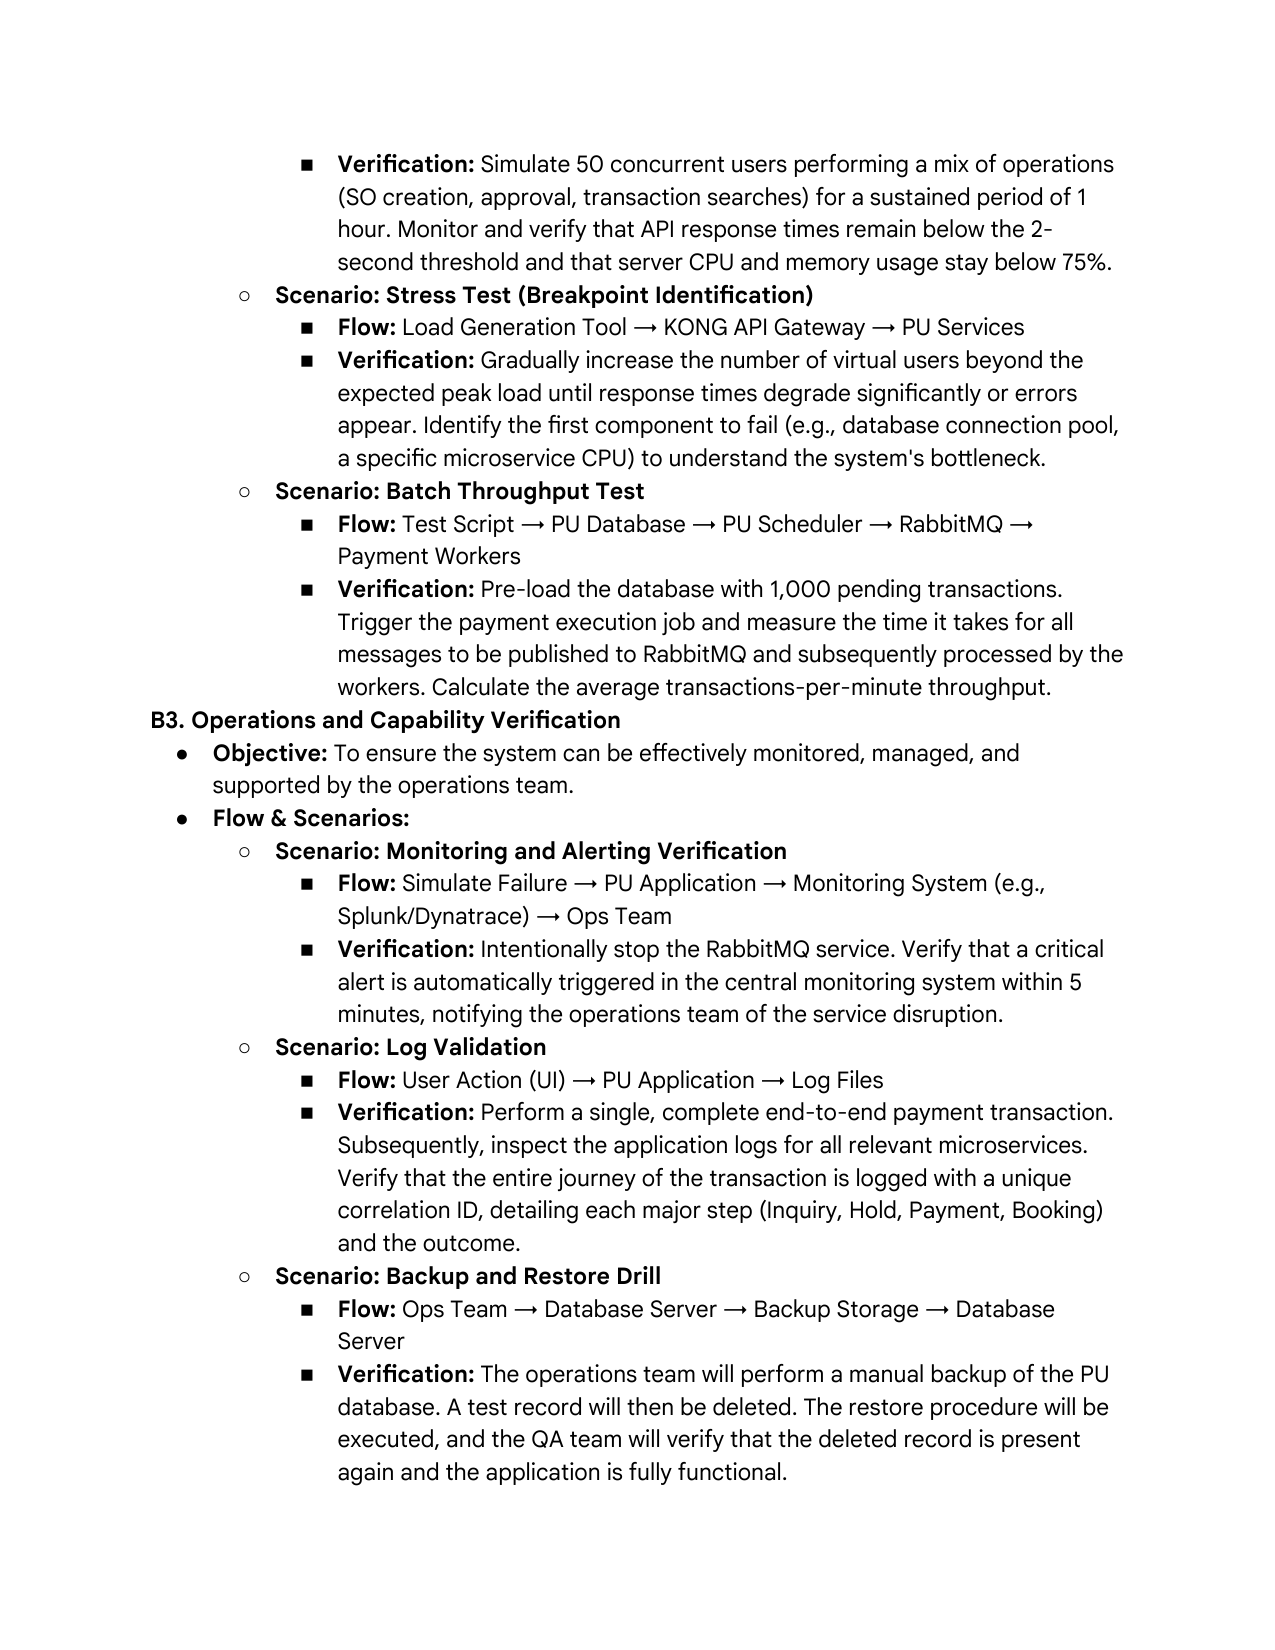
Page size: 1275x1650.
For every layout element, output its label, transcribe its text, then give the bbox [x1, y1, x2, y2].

list Flow: Simulate Failure → PU Application → Monitoring System (e.g., Splunk/Dynatrace) → Ops Team [300, 869, 1125, 931]
list Verification: The operations team will perform a manual backup of the PU database. A test record will then be deleted. The restore procedure will be executed, and the QA team will verify that the deleted record is present again and the application is fully functional. [300, 1360, 1125, 1487]
list Verification: Intentionally stop the RabbitMQ service. Verify that a critical alert is automatically triggered in the central monitoring system within 5 minutes, notifying the operations team of the service disruption. [300, 935, 1125, 1029]
list Scenario: Log Validation [237, 1033, 1125, 1062]
list Flow: User Action (UI) → PU Application → Log Files [300, 1066, 1125, 1094]
list Verification: Gradually increase the number of virtual users beyond the expected peak load until response times degrade significantly or errors appear. Identify the first component to fail (e.g., database connection pool, a specific microservice CPU) to understand the system's bottleneck. [300, 346, 1125, 473]
list Scenario: Backup and Restore Drill [237, 1262, 1125, 1291]
list Scenario: Monitoring and Alerting Verification [237, 837, 1125, 866]
list Flow: Load Generation Tool → KONG API Gateway → PU Services [300, 313, 1125, 342]
list Verification: Perform a single, complete end-to-end payment transaction. Subsequently, inspect the application logs for all relevant microservices. Verify that the entire journey of the transaction is logged with a unique correlation ID, detailing each major step (Inquiry, Hold, Payment, Booking) and the outcome. [300, 1098, 1125, 1258]
list Flow: Test Script → PU Database → PU Scheduler → RabbitMQ → Payment Workers [300, 510, 1125, 571]
list Verification: Pre-load the database with 1,000 pending transactions. Trigger the payment execution job and measure the time it takes for all messages to be published to RabbitMQ and subsequently processed by the workers. Calculate the average transactions-per-minute throughput. [300, 575, 1125, 702]
list Objective: To ensure the system can be effectively monitored, managed, and supported by the operations team. [175, 739, 1125, 800]
list Verification: Simulate 50 concurrent users performing a mix of operations (SO creation, approval, transaction searches) for a sustained period of 1 hour. Monitor and verify that API response times remain below the 2-second threshold and that server CPU and memory usage stay below 75%. [300, 150, 1125, 277]
text B3. Operations and Capability Verification [150, 706, 1125, 735]
list Flow & Scenarios: [175, 804, 1125, 833]
list Scenario: Batch Throughput Test [237, 477, 1125, 506]
list Scenario: Stress Test (Breakpoint Identification) [237, 281, 1125, 309]
list Flow: Ops Team → Database Server → Backup Storage → Database Server [300, 1295, 1125, 1356]
